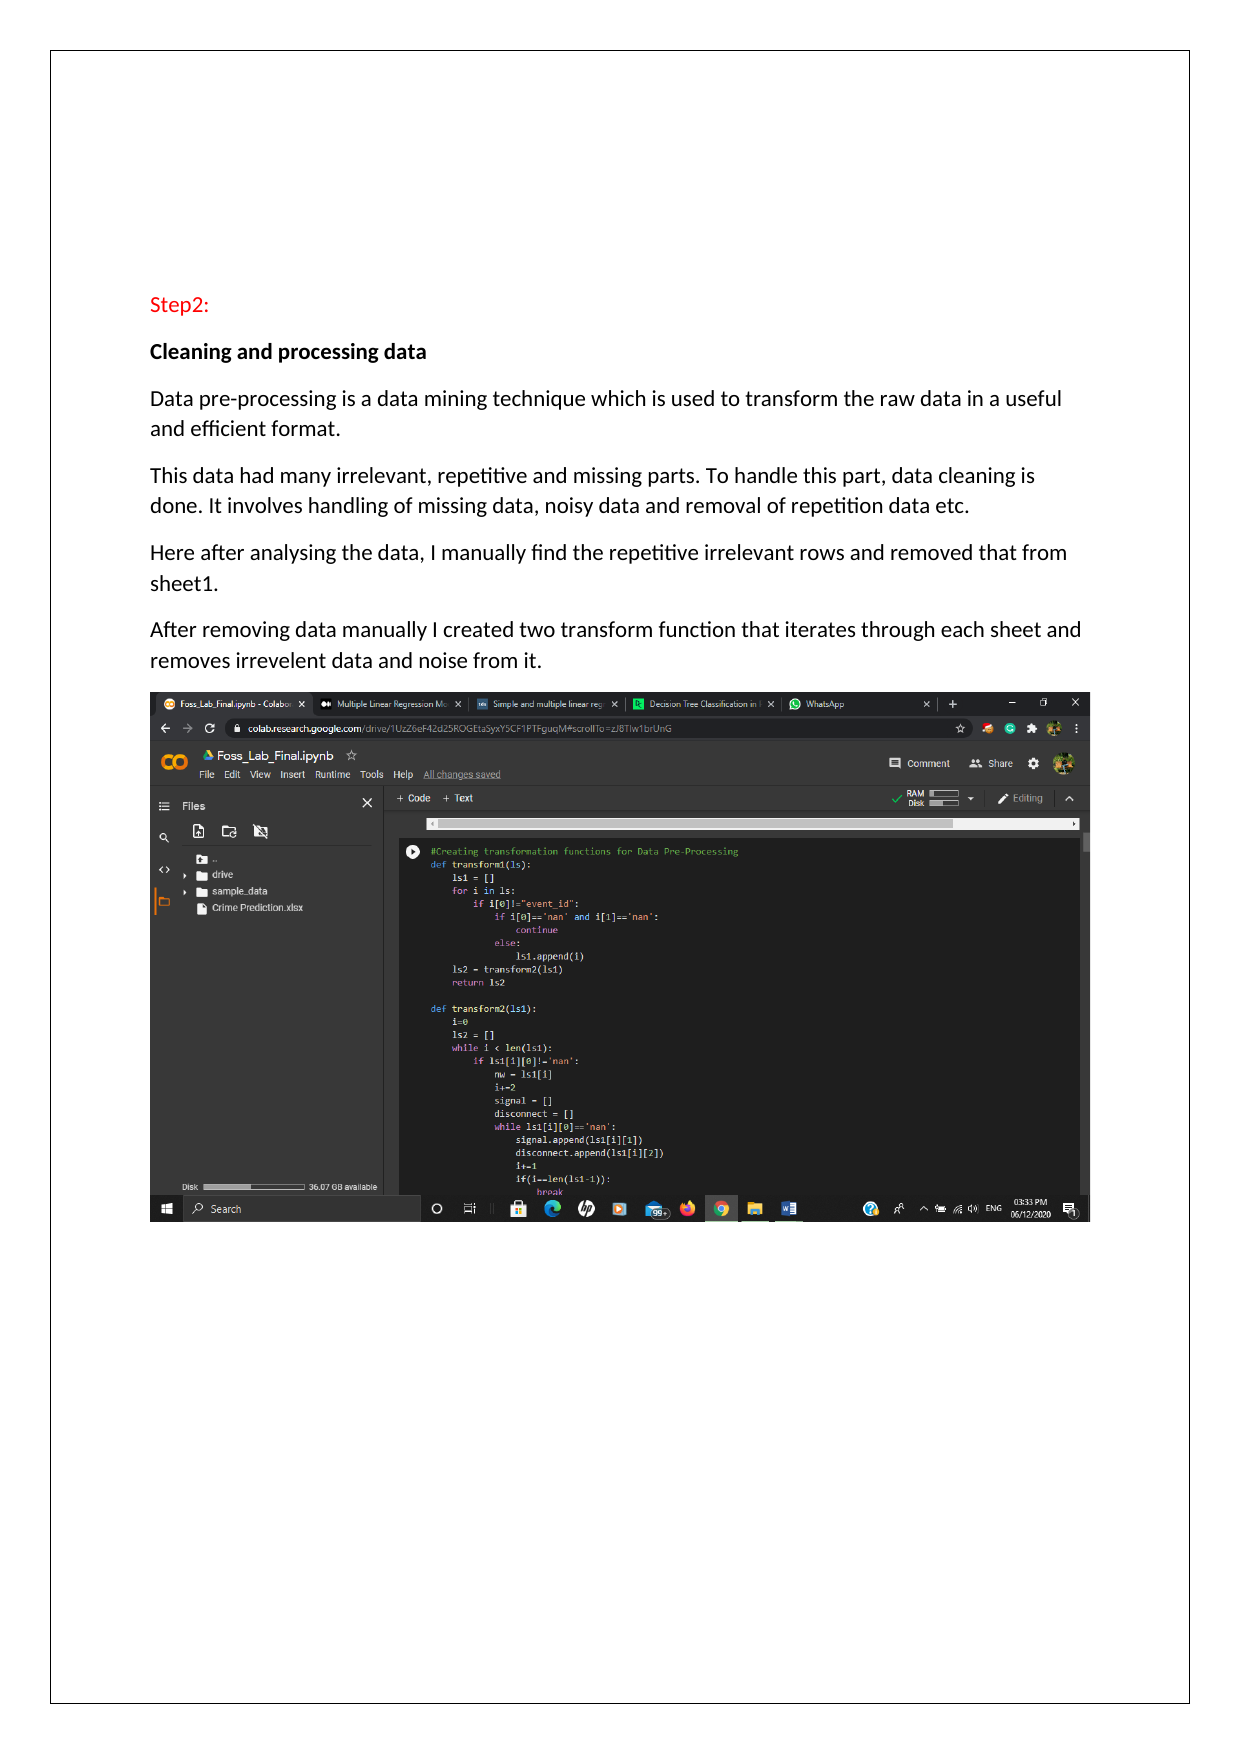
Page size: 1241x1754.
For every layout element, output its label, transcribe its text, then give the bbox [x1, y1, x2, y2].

text After removing data manually I created two transform function that iterates through each sheet and removes irrevelent data and noise from it. [150, 616, 1090, 674]
text This data had many irrelevant, repetitive and missing parts. To handle this part, data cleaning is done. It involves handling of missing data, noisy data and removal of repetition data etc. [150, 461, 1090, 520]
text Step2: [150, 291, 1090, 319]
text Data pre-processing is a data mining technique which is used to transform the raw data in a useful and efficient format. [150, 384, 1090, 443]
text Cleaning and processing data [150, 337, 1090, 366]
text Here after analysing the data, I manually find the repetitive irrelevant rows and removed that from sheet1. [150, 538, 1090, 597]
picture [150, 692, 1091, 1222]
